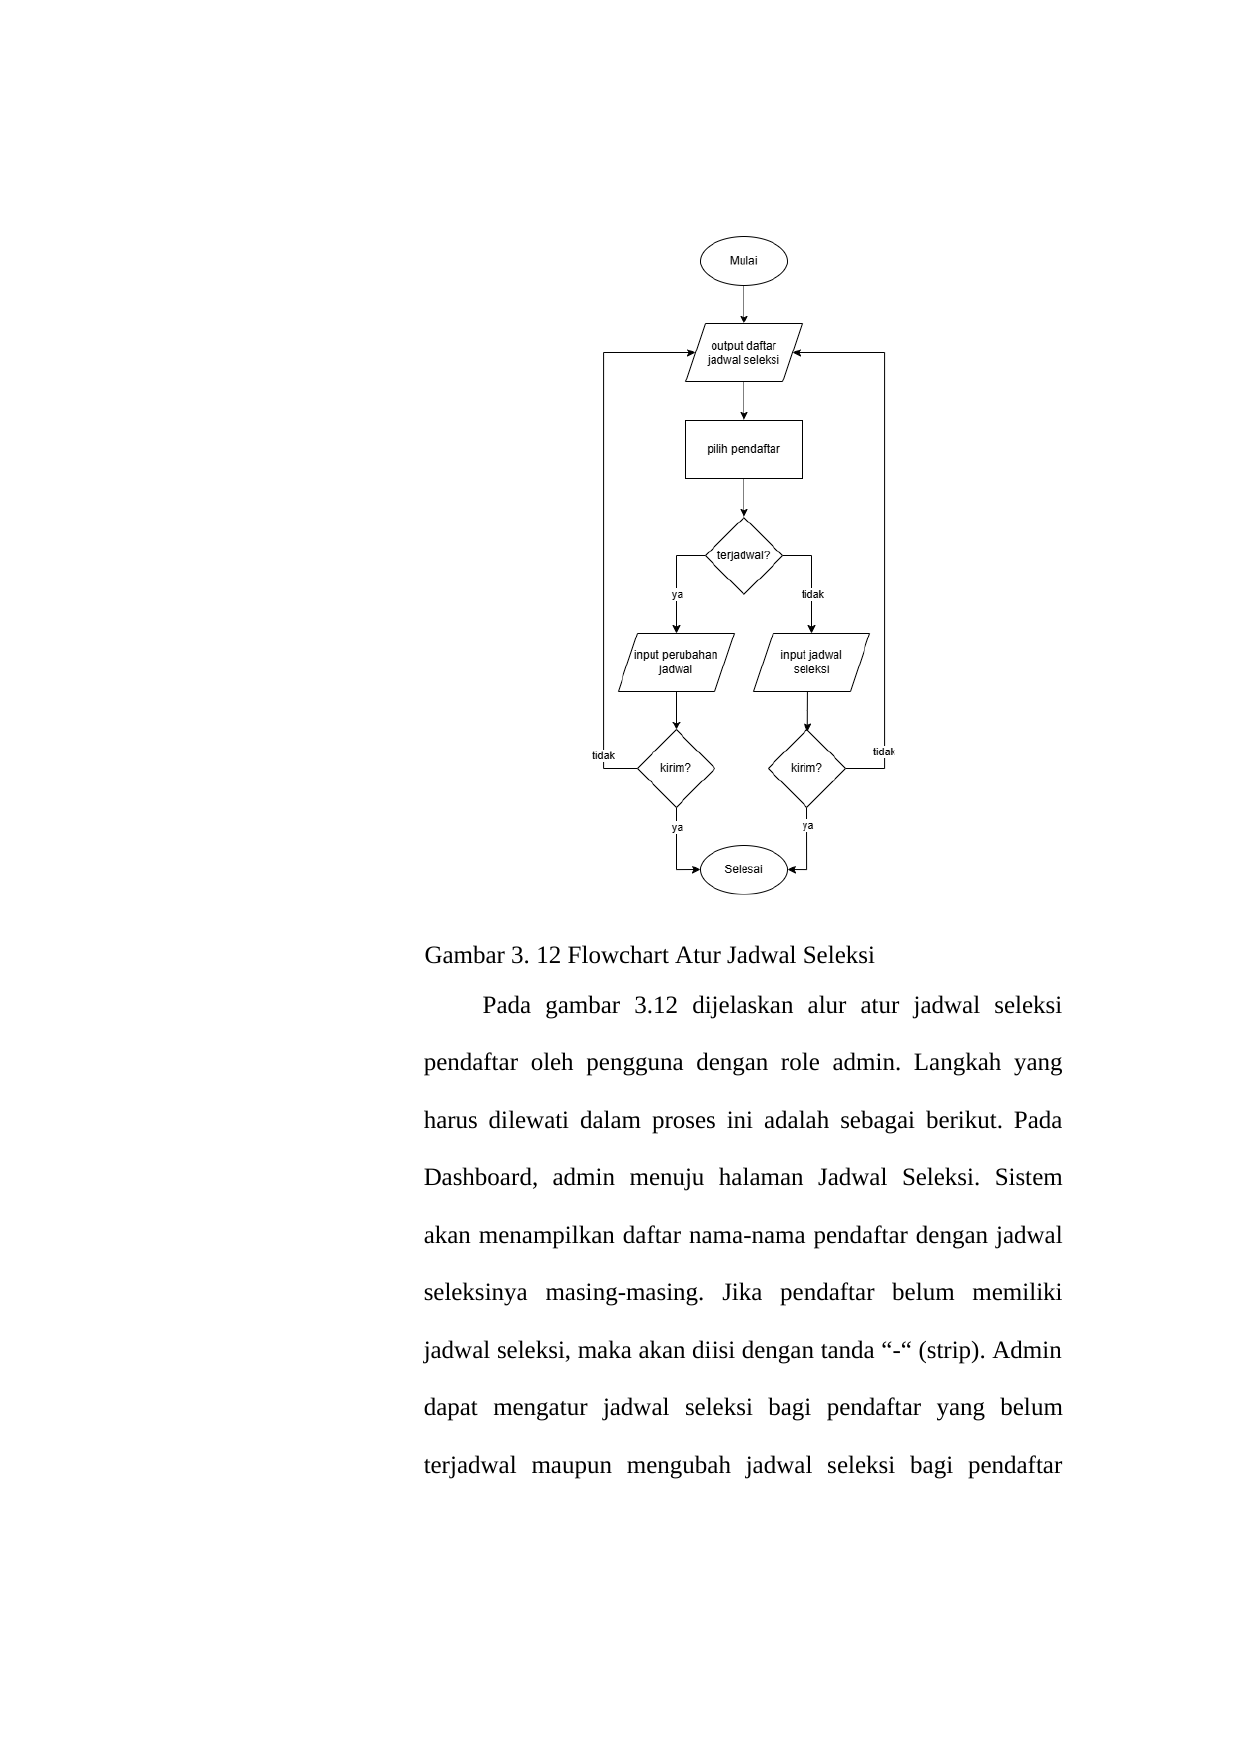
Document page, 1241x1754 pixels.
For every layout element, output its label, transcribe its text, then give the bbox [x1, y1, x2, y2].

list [423, 990, 1063, 1478]
text Gambar 3. 12 Flowchart Atur Jadwal Seleksi [236, 940, 1063, 969]
picture [592, 236, 895, 895]
